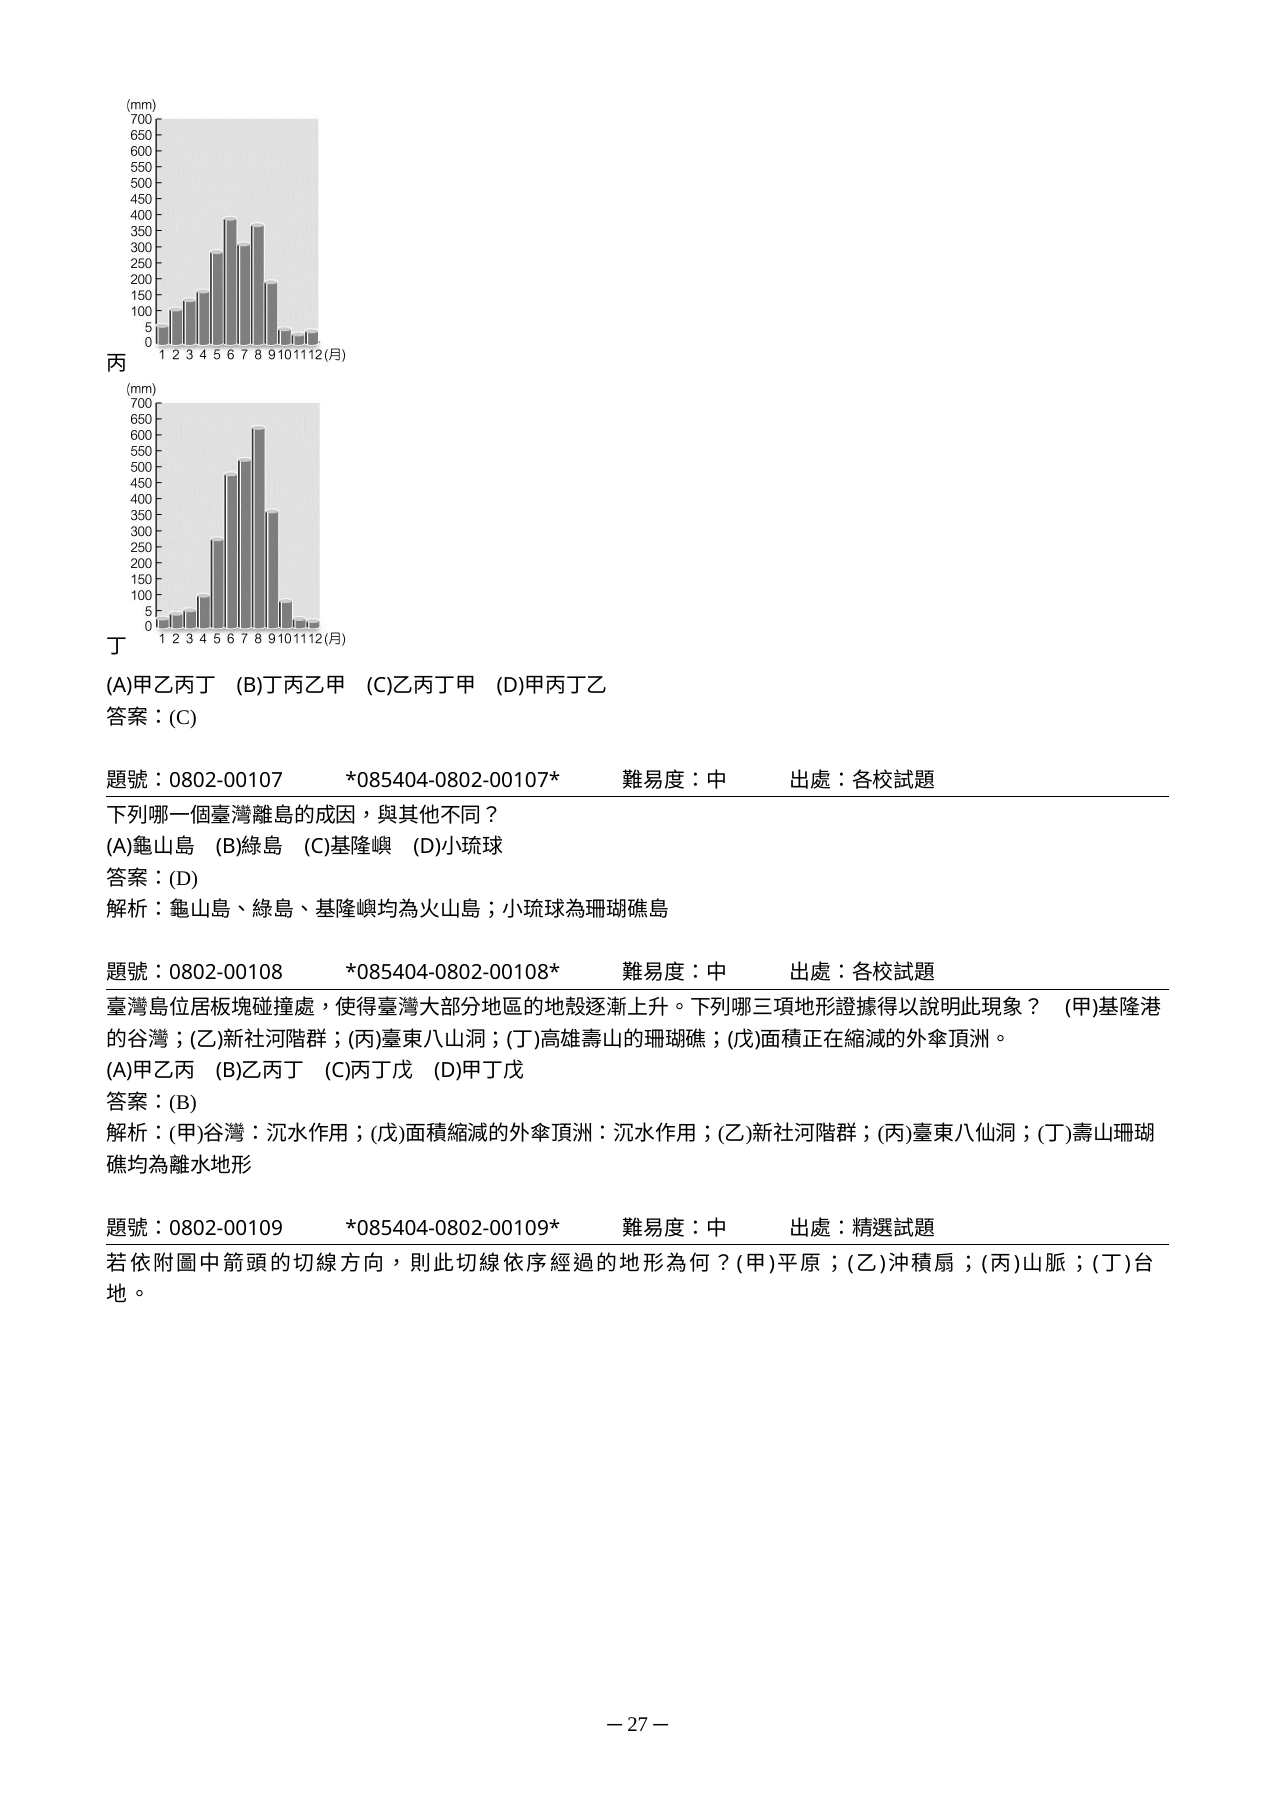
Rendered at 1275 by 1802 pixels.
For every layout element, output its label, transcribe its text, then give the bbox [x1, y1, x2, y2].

text 答案：(B) [106, 1084, 1169, 1116]
picture [127, 99, 346, 363]
text 答案：(D) [106, 860, 1169, 892]
text 題號：0802-00109 *085404-0802-00109* 難易度：中 出處：精選試題 [106, 1211, 1169, 1244]
picture [127, 383, 346, 647]
text 答案：(C) [106, 699, 1169, 731]
text 下列哪一個臺灣離島的成因，與其他不同？ (A)龜山島 (B)綠島 (C)基隆嶼 (D)小琉球 [106, 797, 1169, 860]
text 臺灣島位居板塊碰撞處，使得臺灣大部分地區的地殼逐漸上升。下列哪三項地形證據得以說明此現象？ (甲)基隆港的谷灣；(乙)新社河階群；(丙)臺東八山洞；(丁)高雄壽山的珊瑚礁；(戊)面積正在縮減的外傘頂洲。 (A)甲乙丙 (B)乙丙丁 (C)丙丁戊 (D)甲丁戊 [106, 990, 1169, 1084]
text 解析：(甲)谷灣：沉水作用；(戊)面積縮減的外傘頂洲：沉水作用；(乙)新社河階群；(丙)臺東八仙洞；(丁)壽山珊瑚礁均為離水地形 [106, 1116, 1169, 1179]
text 題號：0802-00107 *085404-0802-00107* 難易度：中 出處：各校試題 [106, 762, 1169, 796]
text 解析：龜山島、綠島、基隆嶼均為火山島；小琉球為珊瑚礁島 [106, 892, 1169, 923]
text 題號：0802-00108 *085404-0802-00108* 難易度：中 出處：各校試題 [106, 955, 1169, 989]
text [106, 1245, 1169, 1308]
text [106, 100, 1169, 699]
